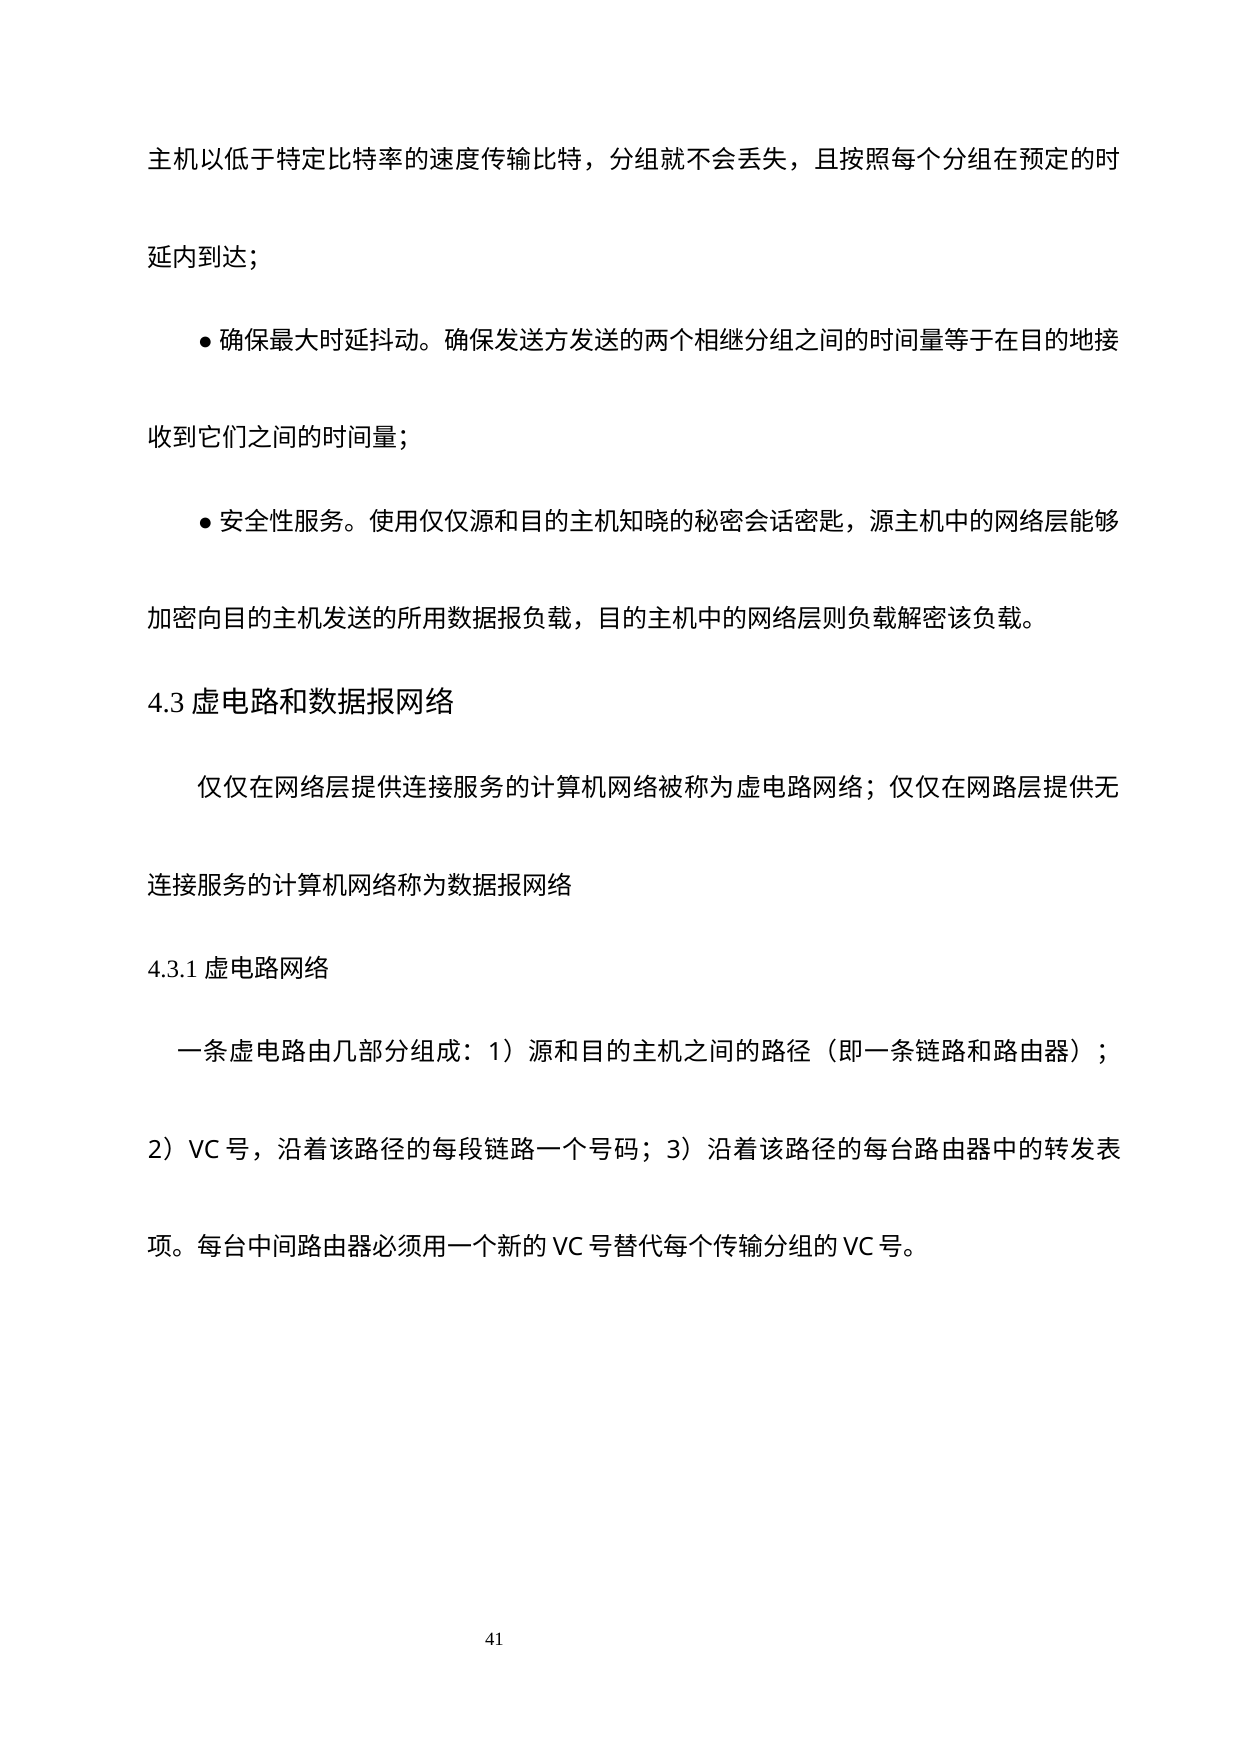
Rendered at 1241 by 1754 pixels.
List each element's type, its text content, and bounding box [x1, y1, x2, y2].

list 4.3.1 虚电路网络 [148, 934, 1122, 999]
list ● 确保最大时延抖动。确保发送方发送的两个相继分组之间的时间量等于在目的地接收到它们之间的时间量； [148, 306, 1122, 468]
list ● 安全性服务。使用仅仅源和目的主机知晓的秘密会话密匙，源主机中的网络层能够加密向目的主机发送的所用数据报负载，目的主机中的网络层则负载解密该负载。 [148, 487, 1122, 649]
list 仅仅在网络层提供连接服务的计算机网络被称为虚电路网络；仅仅在网路层提供无连接服务的计算机网络称为数据报网络 [148, 753, 1122, 916]
list 4.3 虚电路和数据报网络 [148, 667, 1122, 732]
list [148, 125, 1122, 288]
list 一条虚电路由几部分组成：1）源和目的主机之间的路径（即一条链路和路由器）；2）VC号，沿着该路径的每段链路一个号码；3）沿着该路径的每台路由器中的转发表项。每台中间路由器必须用一个新的VC号替代每个传输分组的VC号。 [148, 1017, 1122, 1277]
